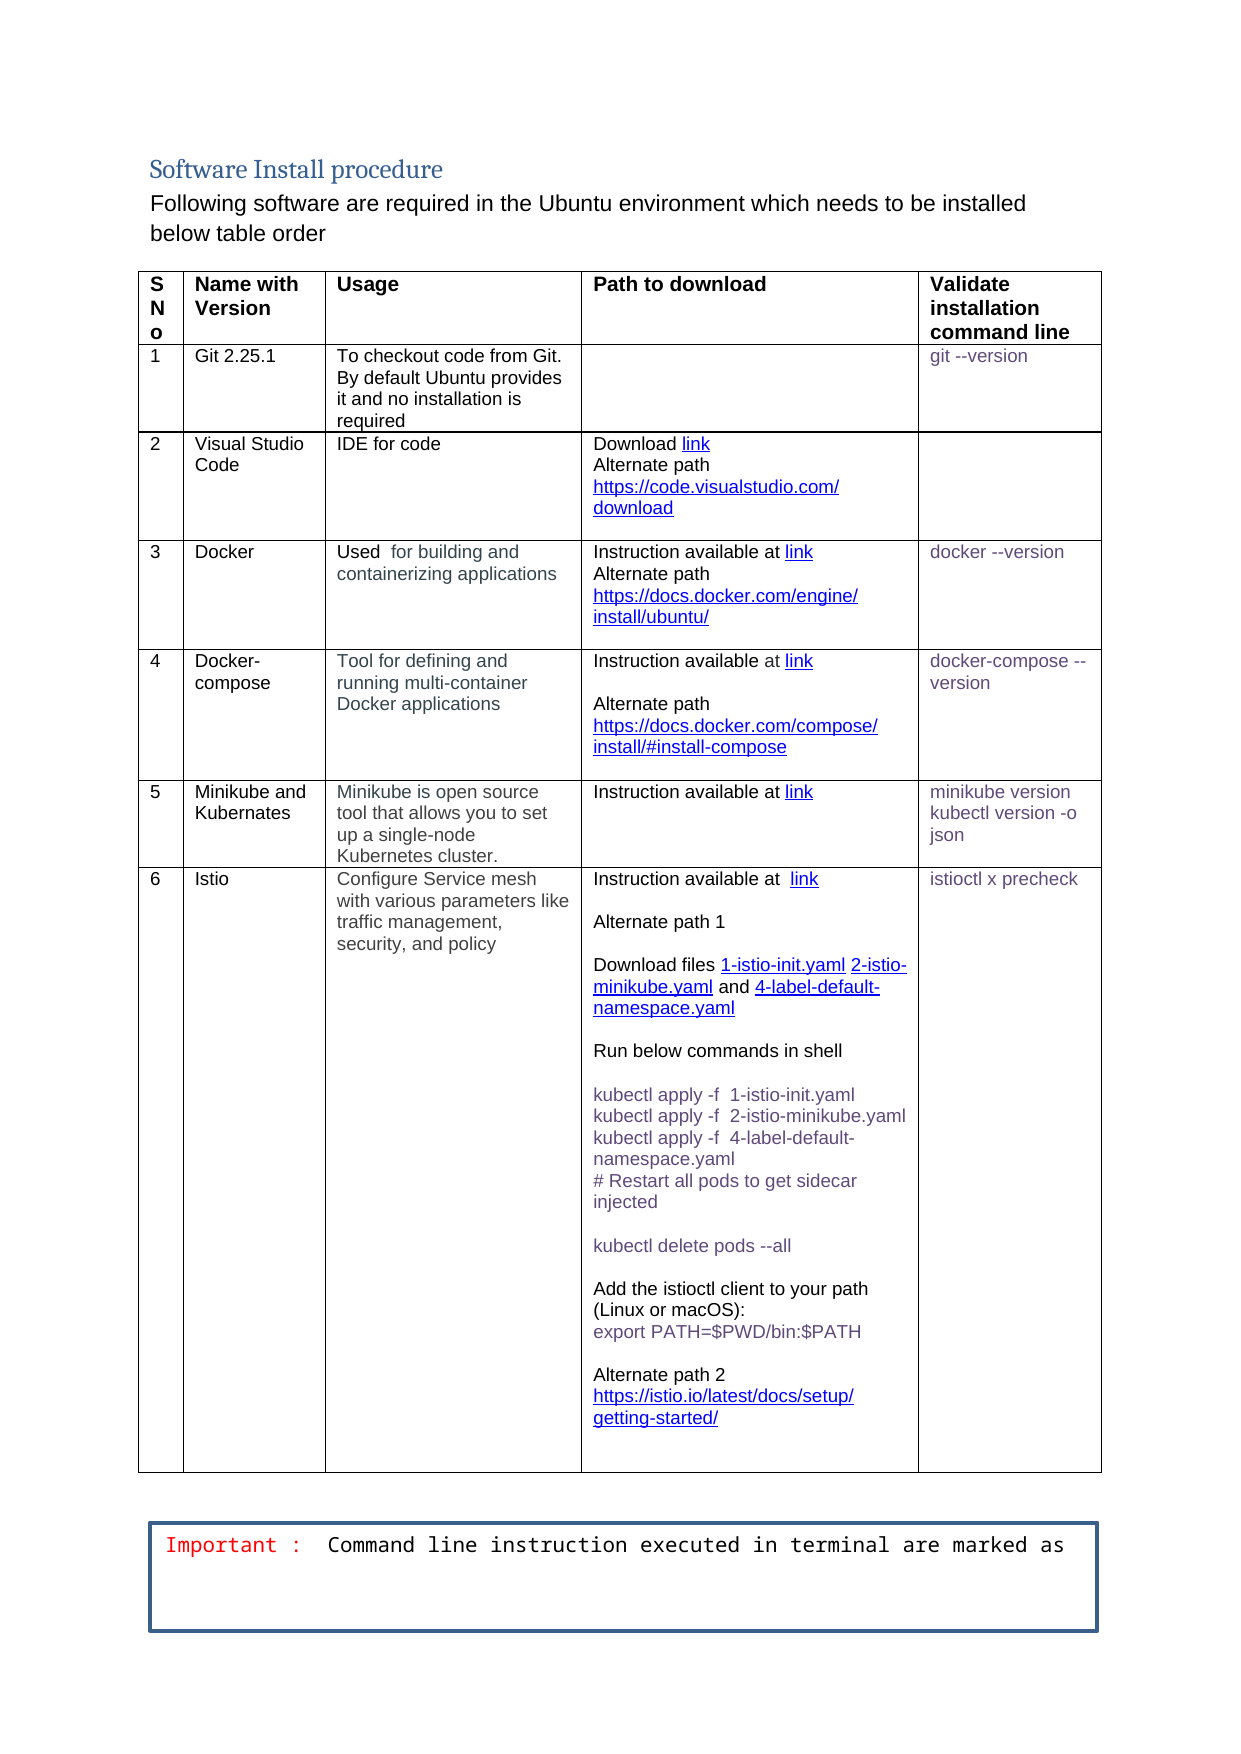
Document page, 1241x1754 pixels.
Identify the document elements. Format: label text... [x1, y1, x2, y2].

table_cell Istio [184, 868, 325, 1472]
table_cell [582, 345, 918, 431]
table_cell git --version [919, 345, 1101, 431]
table_cell Visual Studio Code [184, 433, 325, 540]
table_cell Minikube and Kubernates [184, 781, 325, 867]
table_cell 6 [139, 868, 183, 1472]
table_header Path to download [582, 272, 918, 344]
table_cell 2 [139, 433, 183, 540]
table_cell 5 [139, 781, 183, 867]
table_header Validate installation command line [919, 272, 1101, 344]
subtitle Software Install procedure [150, 154, 1090, 185]
table_cell Tool for defining and running multi-container Docker applications [326, 650, 581, 779]
table_cell minikube version kubectl version -o json [919, 781, 1101, 867]
table_cell 3 [139, 541, 183, 649]
table_cell docker-compose --version [919, 650, 1101, 779]
table_cell To checkout code from Git. By default Ubuntu provides it and no installation is required [326, 345, 581, 431]
table_cell [919, 433, 1101, 540]
table_cell Docker [184, 541, 325, 649]
text Following software are required in the Ubuntu environment which needs to be installed below table order [150, 190, 1090, 246]
table_cell istioctl x precheck [919, 868, 1101, 1472]
table_cell docker --version [919, 541, 1101, 649]
table_header S No [139, 272, 183, 344]
table_cell Instruction available at link [582, 781, 918, 867]
table_header Usage [326, 272, 581, 344]
table_cell Configure Service mesh with various parameters like traffic management, security, and policy [326, 868, 581, 1472]
table_cell Docker-compose [184, 650, 325, 779]
table_cell Instruction available at link Alternate path 1 Download files 1-istio-init.yaml 2-istio-minikube.yaml and 4-label-default-namespace.yaml Run below commands in shell kubectl apply -f 1-istio-init.yaml kubectl apply -f 2-istio-minikube.yaml kubectl apply -f 4-label-default-namespace.yaml # Restart all pods to get sidecar injected kubectl delete pods --all Add the istioctl client to your path (Linux or macOS): export PATH=$PWD/bin:$PATH Alternate path 2 https://istio.io/latest/docs/setup/getting-started/ [582, 868, 918, 1472]
table_cell Minikube is open source tool that allows you to set up a single-node Kubernetes cluster. [326, 781, 581, 867]
table_cell IDE for code [326, 433, 581, 540]
table_cell Download link Alternate path https://code.visualstudio.com/download [582, 433, 918, 540]
table_cell Instruction available at link Alternate path https://docs.docker.com/engine/install/ubuntu/ [582, 541, 918, 649]
table_cell 1 [139, 345, 183, 431]
table_cell Instruction available at link Alternate path https://docs.docker.com/compose/install/#install-compose [582, 650, 918, 779]
table_cell 4 [139, 650, 183, 779]
table_cell Used for building and containerizing applications [326, 541, 581, 649]
table_header Name with Version [184, 272, 325, 344]
table_cell Git 2.25.1 [184, 345, 325, 431]
